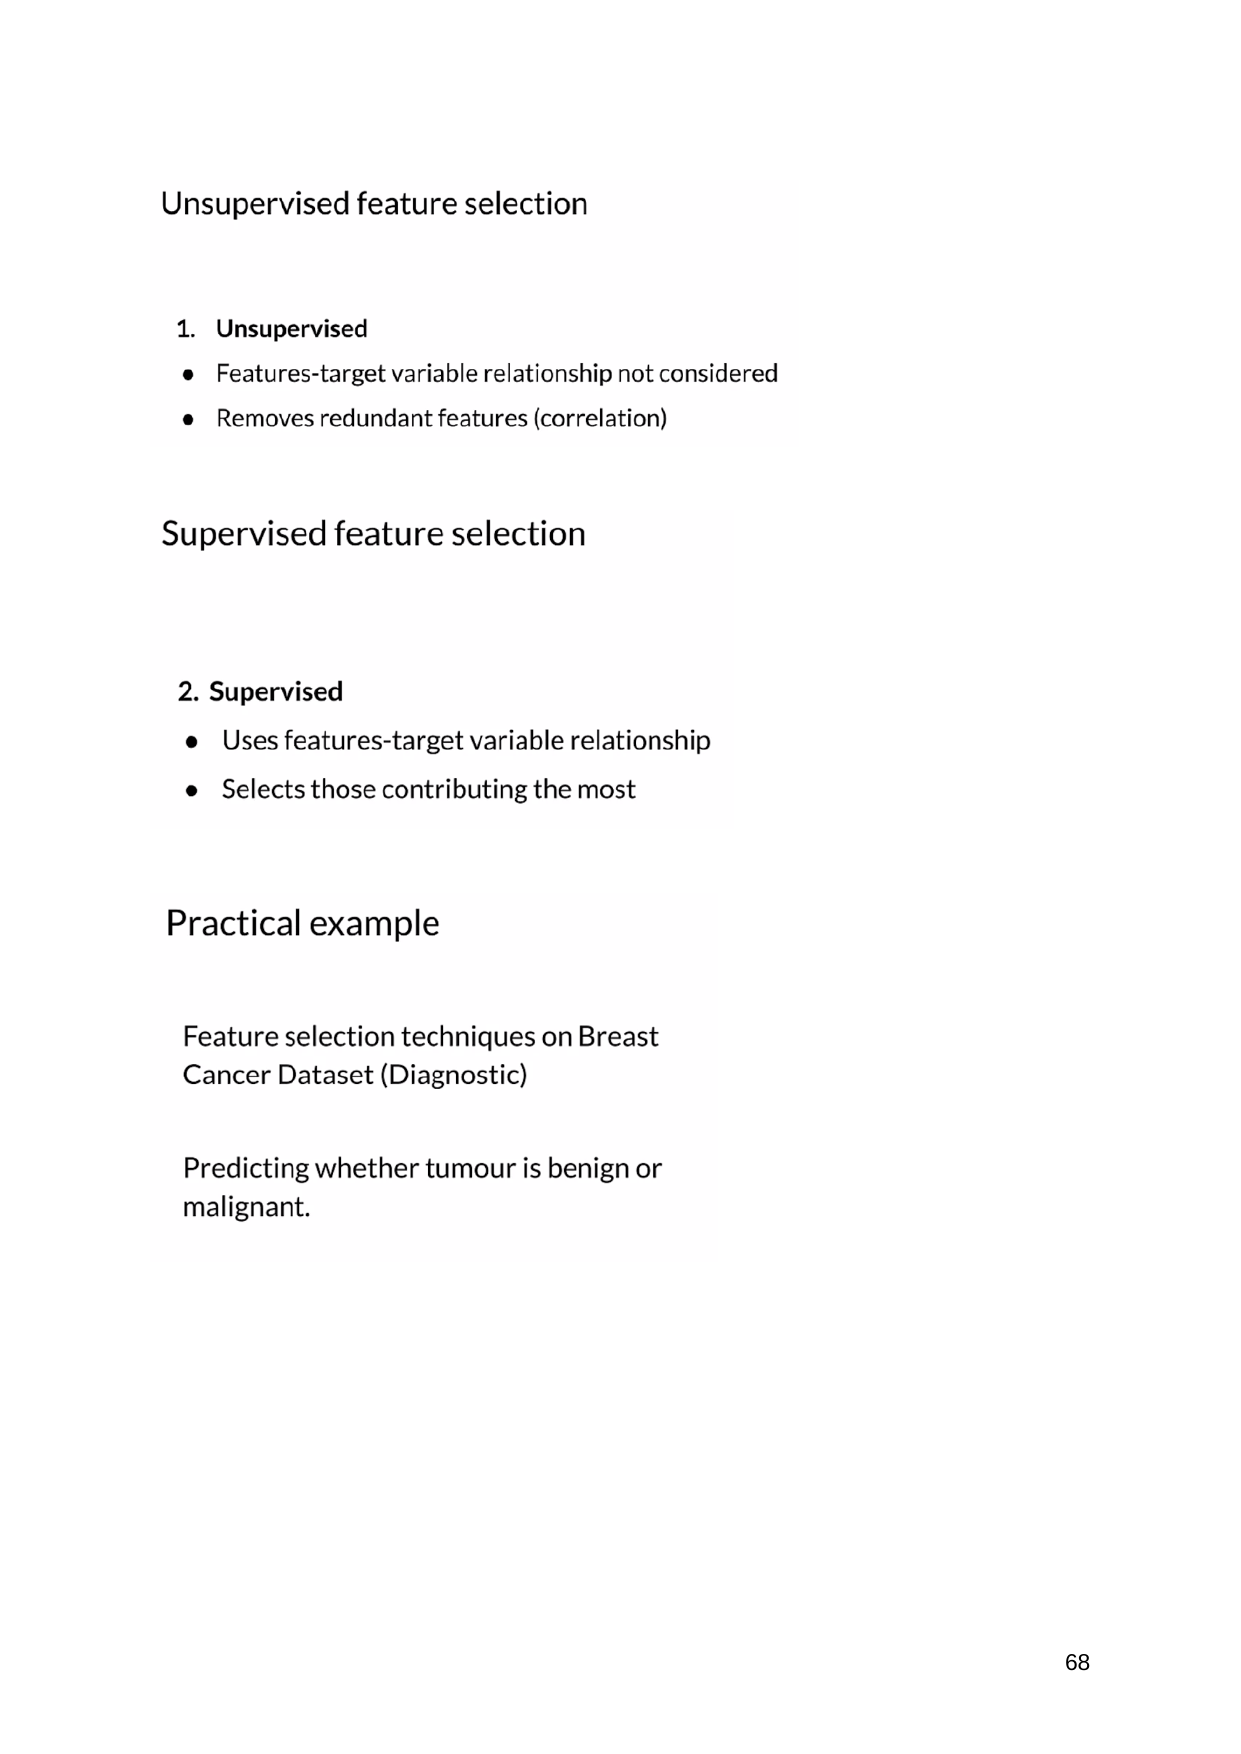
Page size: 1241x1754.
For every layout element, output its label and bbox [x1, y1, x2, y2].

picture [150, 180, 800, 447]
picture [150, 893, 718, 1262]
picture [150, 510, 734, 829]
